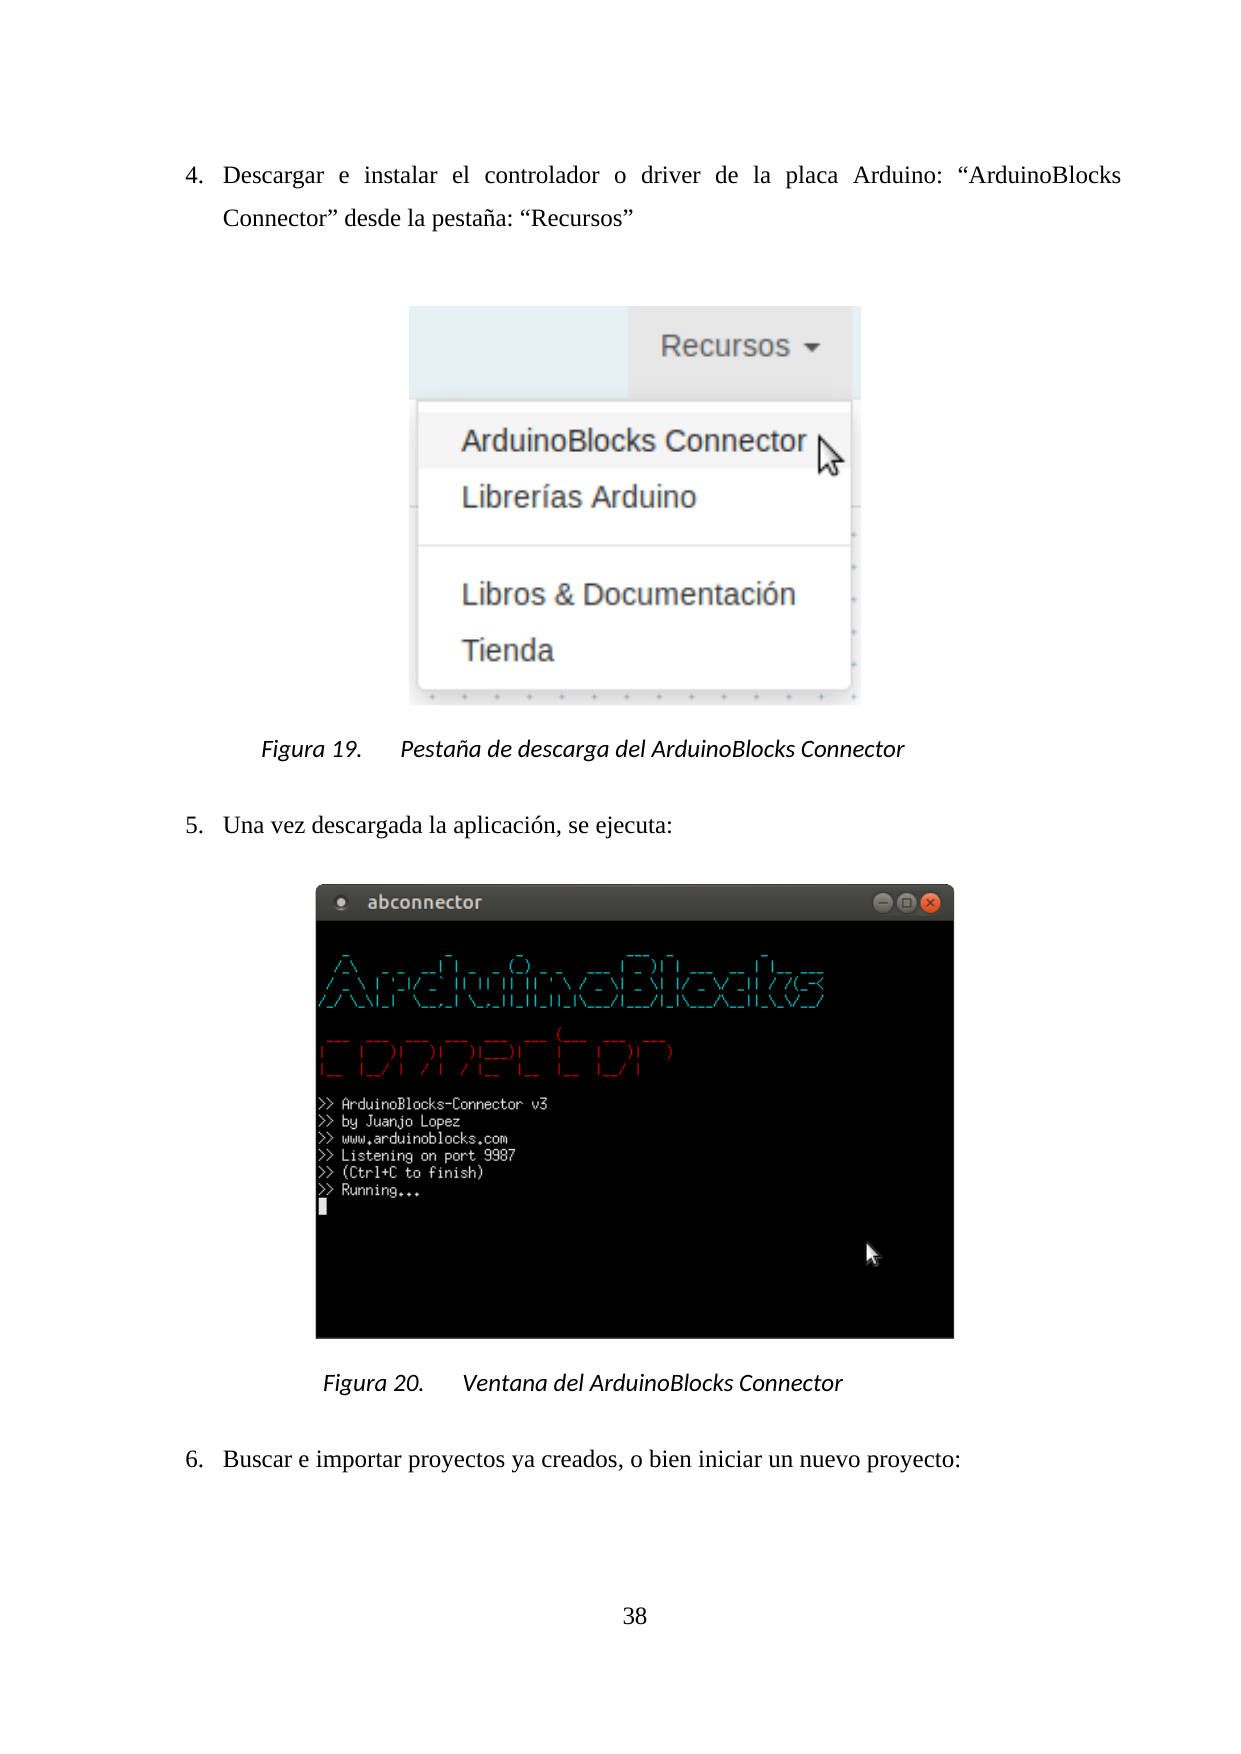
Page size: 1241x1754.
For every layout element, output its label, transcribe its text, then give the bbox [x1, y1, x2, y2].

text Ventana del ArduinoBlocks Connector [148, 1367, 1122, 1397]
list Descargar e instalar el controlador o driver de la placa Arduino: “ArduinoBlocks Connector” desde la pestaña: “Recursos” [185, 160, 1122, 232]
picture [408, 306, 862, 705]
list Una vez descargada la aplicación, se ejecuta: [185, 810, 1122, 839]
text Pestaña de descarga del ArduinoBlocks Connector [148, 733, 1122, 764]
picture [315, 884, 955, 1339]
list Buscar e importar proyectos ya creados, o bien iniciar un nuevo proyecto: [185, 1444, 1122, 1473]
